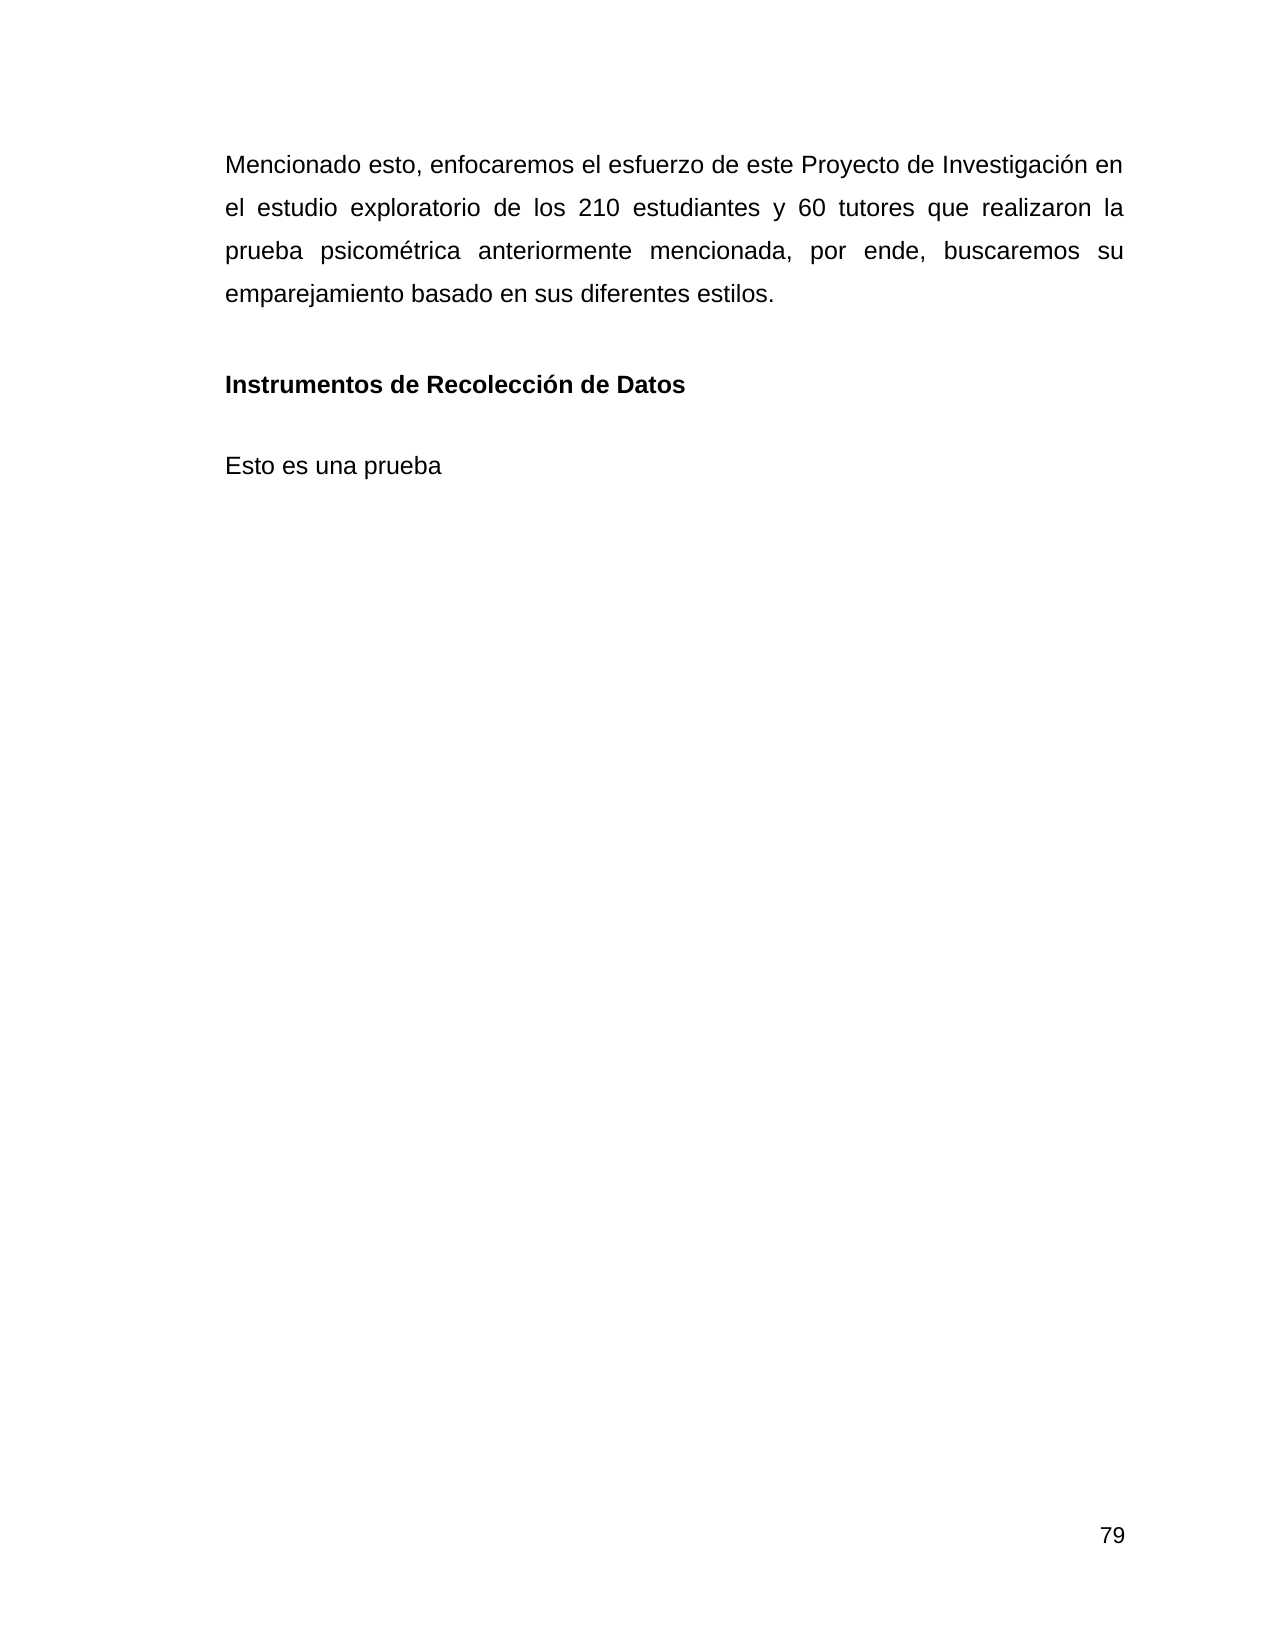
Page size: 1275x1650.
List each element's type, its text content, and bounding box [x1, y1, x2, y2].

subtitle Instrumentos de Recolección de Datos [225, 370, 1125, 398]
text Mencionado esto, enfocaremos el esfuerzo de este Proyecto de Investigación en el estudio exploratorio de los 210 estudiantes y 60 tutores que realizaron la prueba psicométrica anteriormente mencionada, por ende, buscaremos su emparejamiento basado en sus diferentes estilos. [225, 150, 1125, 308]
text Esto es una prueba [225, 451, 1125, 480]
